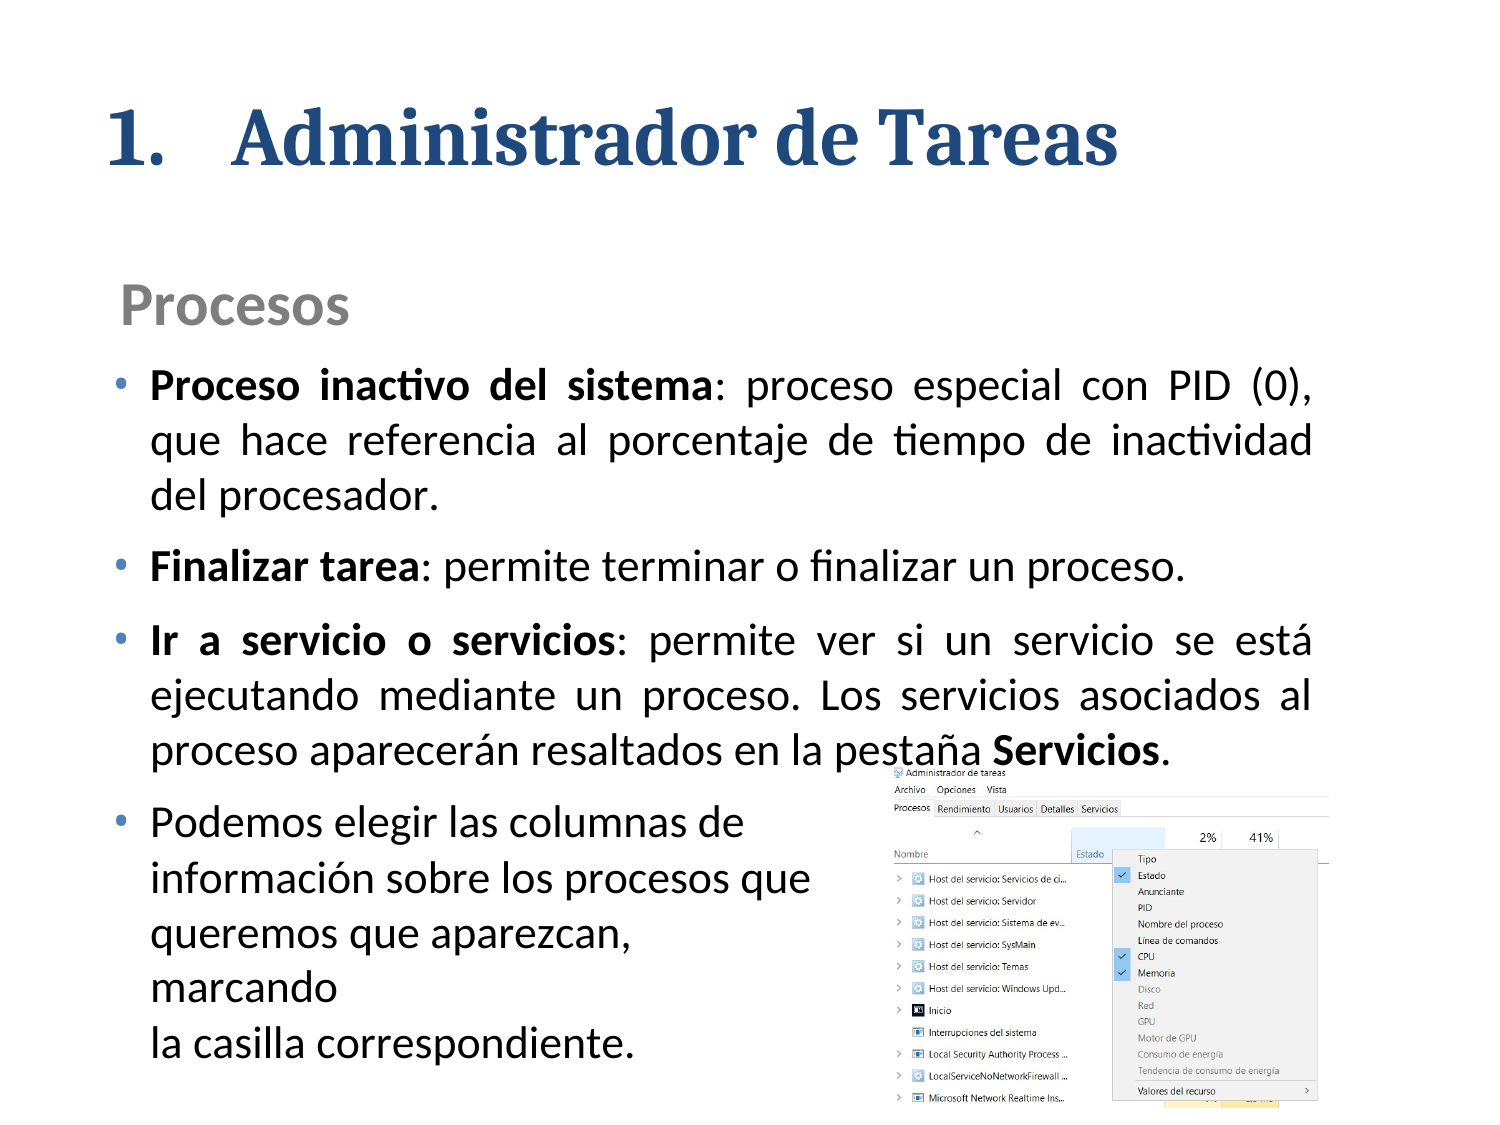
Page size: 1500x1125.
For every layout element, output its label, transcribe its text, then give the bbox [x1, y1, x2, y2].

picture [893, 1070, 1329, 1108]
text la casilla correspondiente. [150, 1014, 1485, 1070]
list Finalizar tarea: permite terminar o finalizar un proceso. [112, 533, 1485, 595]
list Ir a servicio o servicios: permite ver si un servicio se está ejecutando mediante un proceso. Los servicios asociados al proceso aparecerán resaltados en la pestaña Servicios. [112, 606, 1314, 777]
list Podemos elegir las columnas de información sobre los procesos que queremos que aparezcan, marcando [112, 788, 826, 1014]
picture [893, 765, 1329, 1014]
subtitle 1. Administrador de Tareas [109, 91, 1485, 186]
list Proceso inactivo del sistema: proceso especial con PID (0), que hace referencia al porcentaje de tiempo de inactividad del procesador. [112, 351, 1314, 522]
subtitle Procesos [120, 266, 1485, 340]
